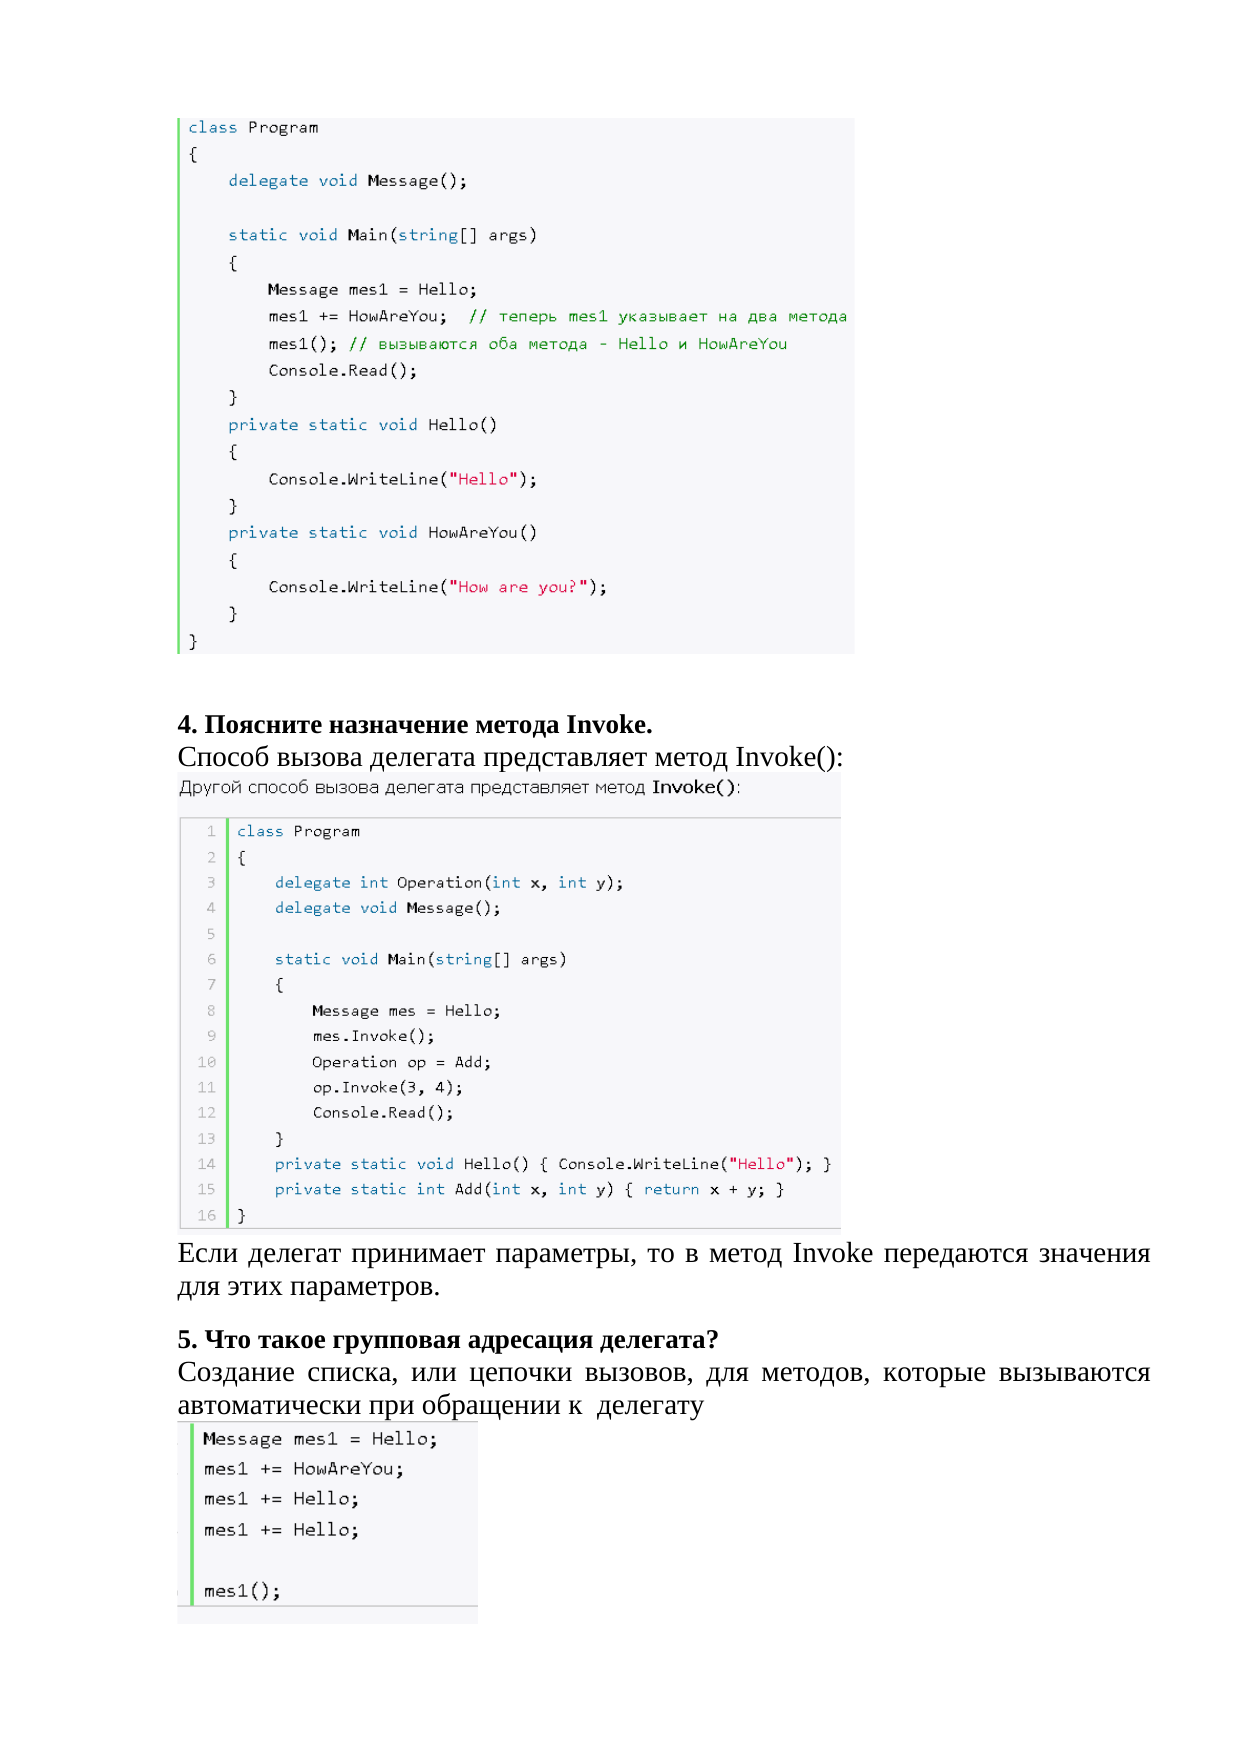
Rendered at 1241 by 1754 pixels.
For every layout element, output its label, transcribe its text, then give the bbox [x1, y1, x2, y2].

picture [177, 1421, 478, 1624]
subtitle 5. Что такое групповая адресация делегата? [177, 1323, 1152, 1354]
picture [177, 772, 841, 1235]
text Если делегат принимает параметры, то в метод Invoke передаются значения для этих параметров. [177, 1235, 1152, 1302]
text Cоздание списка, или цепочки вызовов, для методов, которые вызываются автоматически при обращении к делегату [177, 1354, 1152, 1421]
text Способ вызова делегата представляет метод Invoke(): [177, 739, 1152, 773]
subtitle 4. Поясните назначение метода Invoke. [177, 708, 1152, 739]
picture [177, 118, 855, 654]
